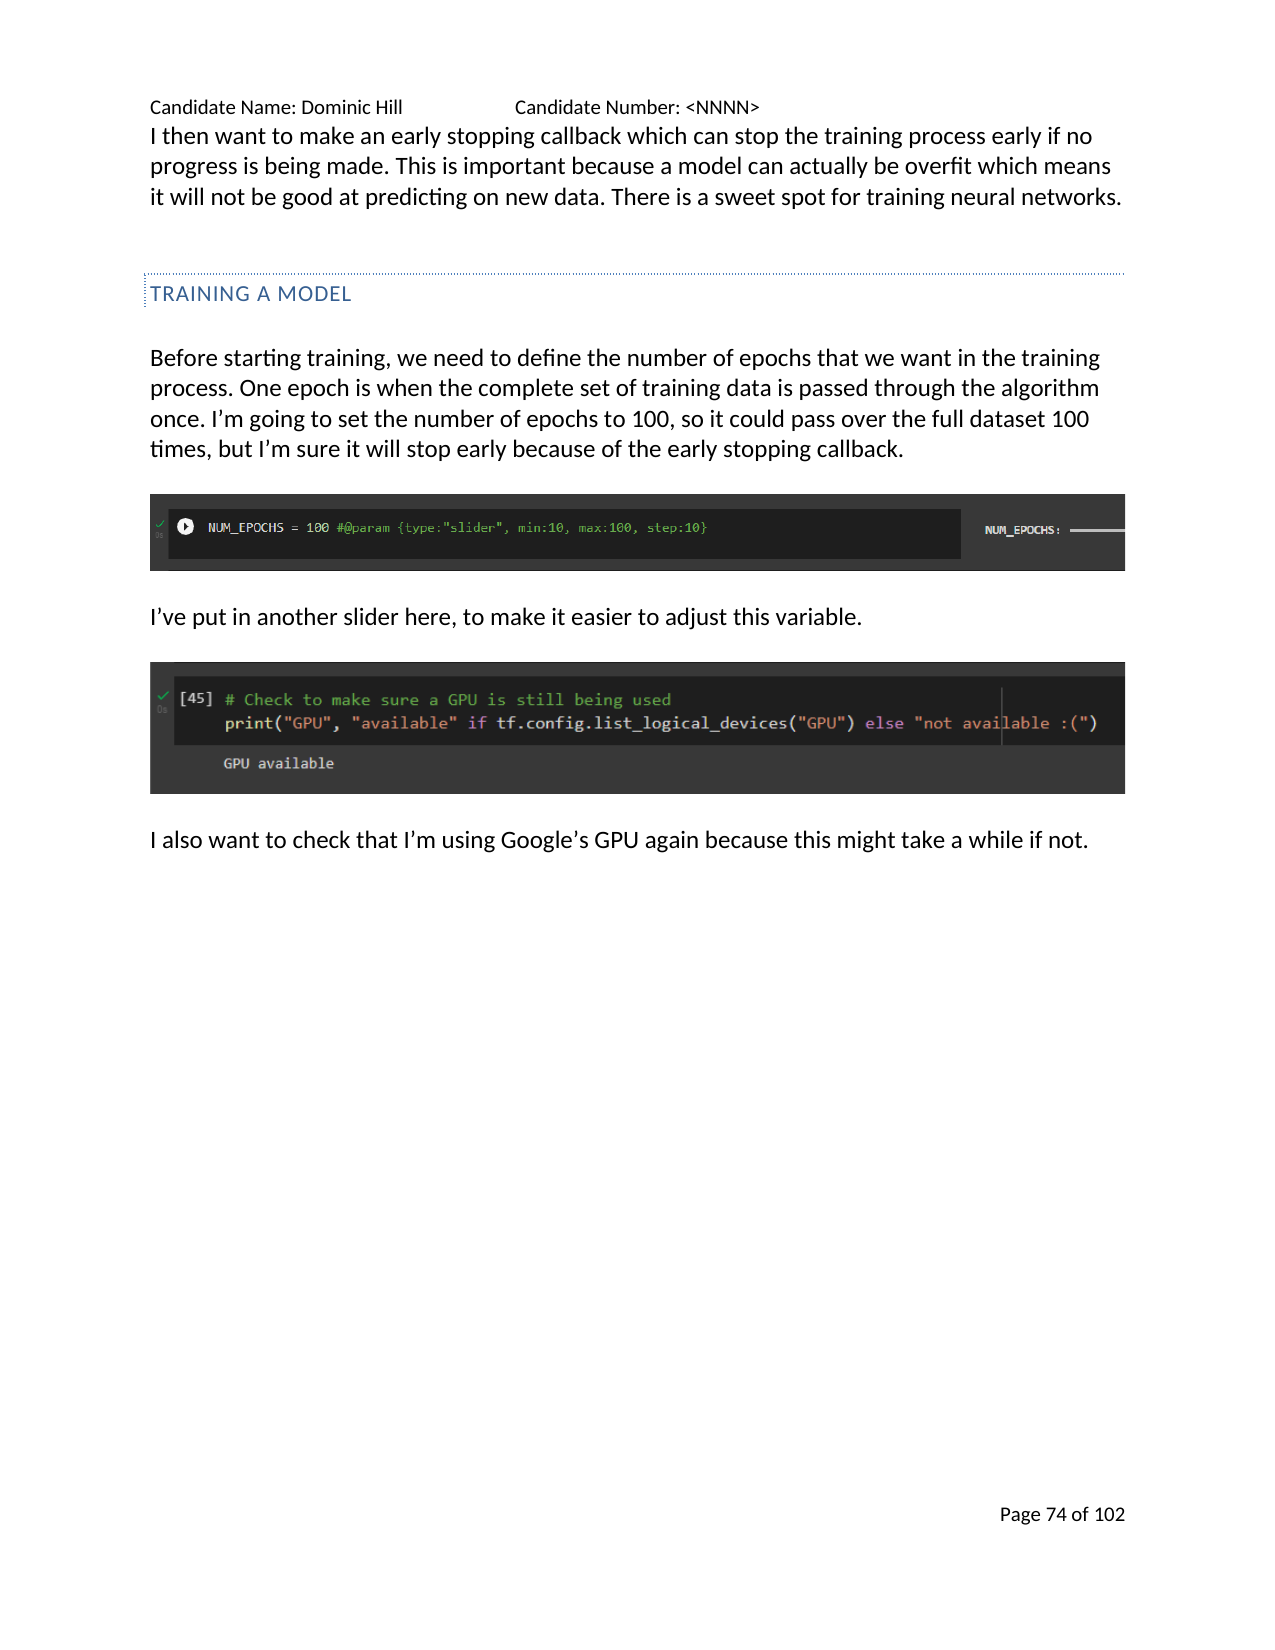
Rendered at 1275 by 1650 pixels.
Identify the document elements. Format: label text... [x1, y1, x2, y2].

text I also want to check that I’m using Google’s GPU again because this might take a while if not. [150, 824, 1125, 854]
text I then want to make an early stopping callback which can stop the training process early if no progress is being made. This is important because a model can actually be overfit which means it will not be good at predicting on new data. There is a sweet spot for training neural networks. [150, 120, 1125, 212]
text Before starting training, we need to define the number of epochs that we want in the training process. One epoch is when the complete set of training data is passed through the algorithm once. I’m going to set the number of epochs to 100, so it could pass over the full dataset 100 times, but I’m sure it will stop early because of the early stopping callback. [150, 342, 1125, 464]
subtitle Training a model [144, 273, 1125, 307]
picture [150, 494, 1125, 571]
picture [150, 662, 1125, 794]
text I’ve put in another slider here, to make it easier to adjust this variable. [150, 601, 1125, 632]
